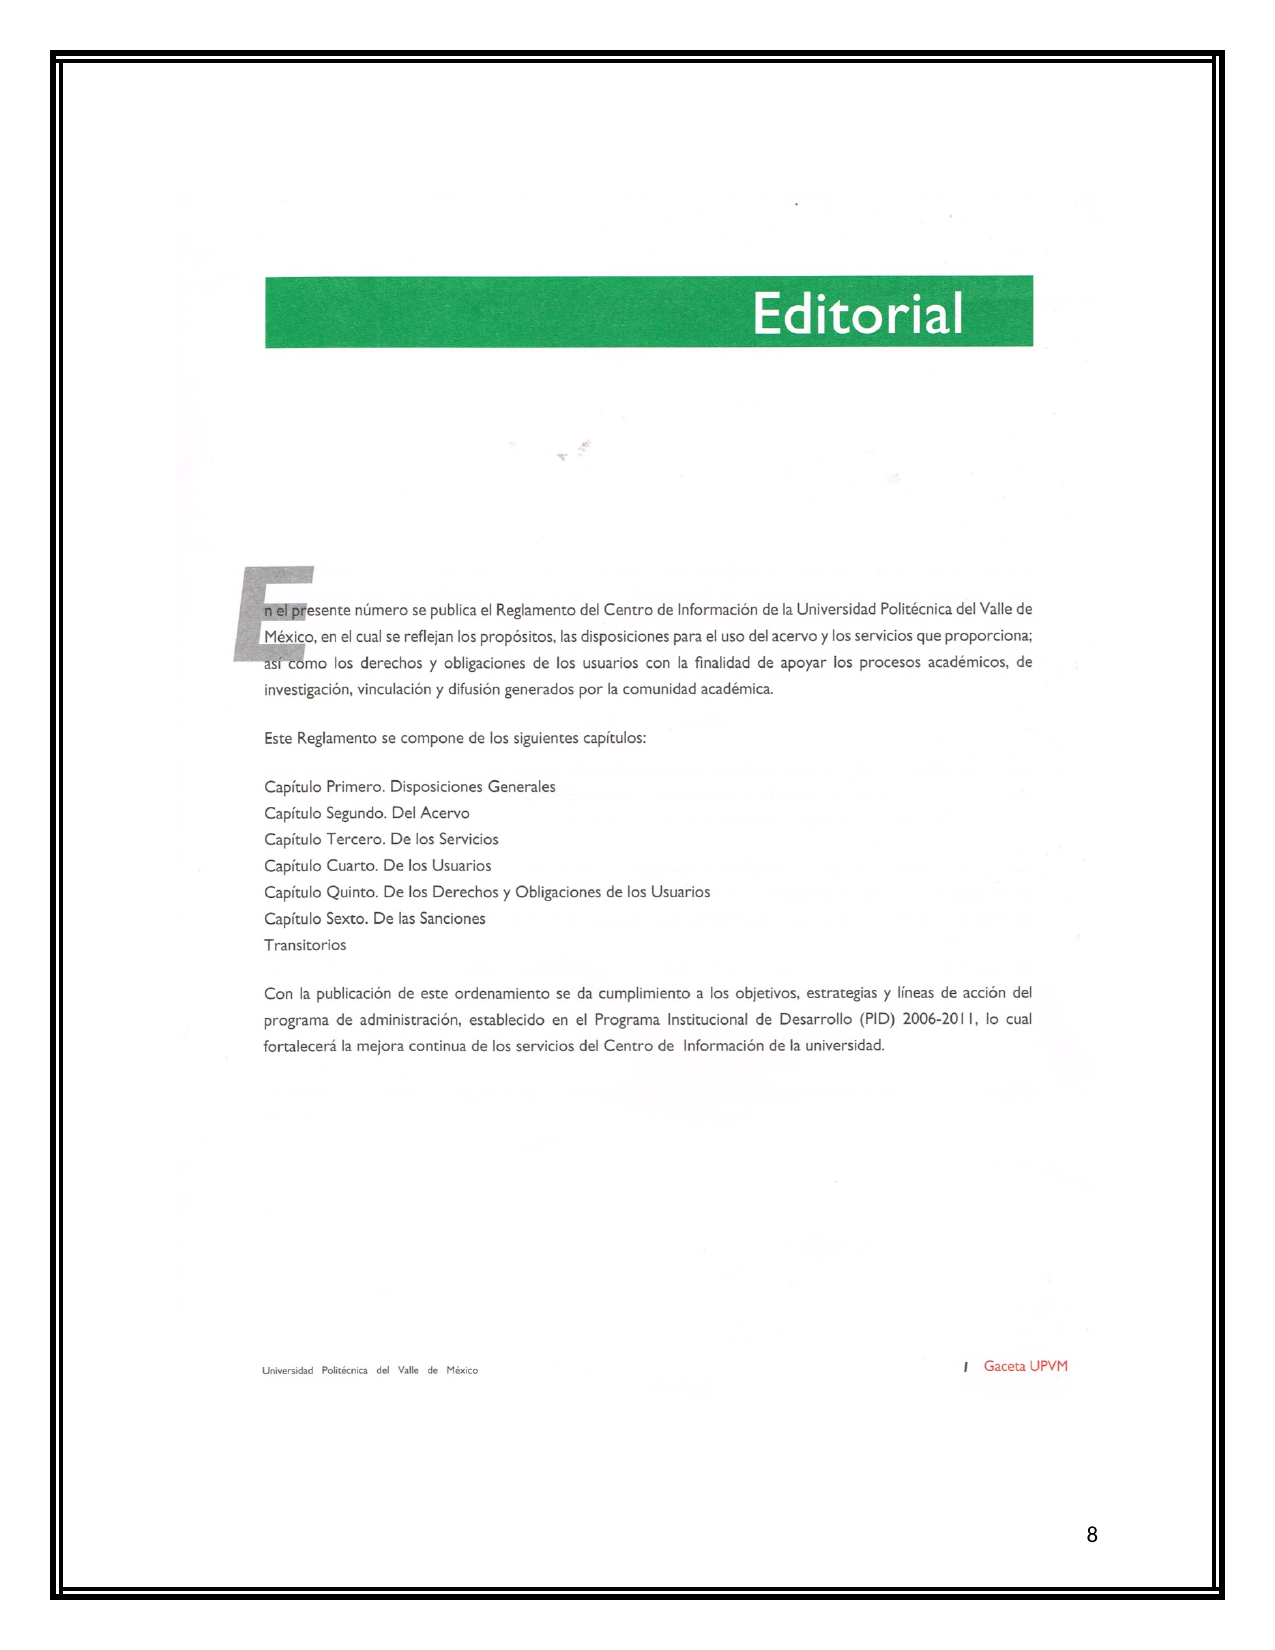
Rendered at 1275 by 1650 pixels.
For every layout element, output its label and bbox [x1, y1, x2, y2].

picture [177, 195, 1098, 1395]
